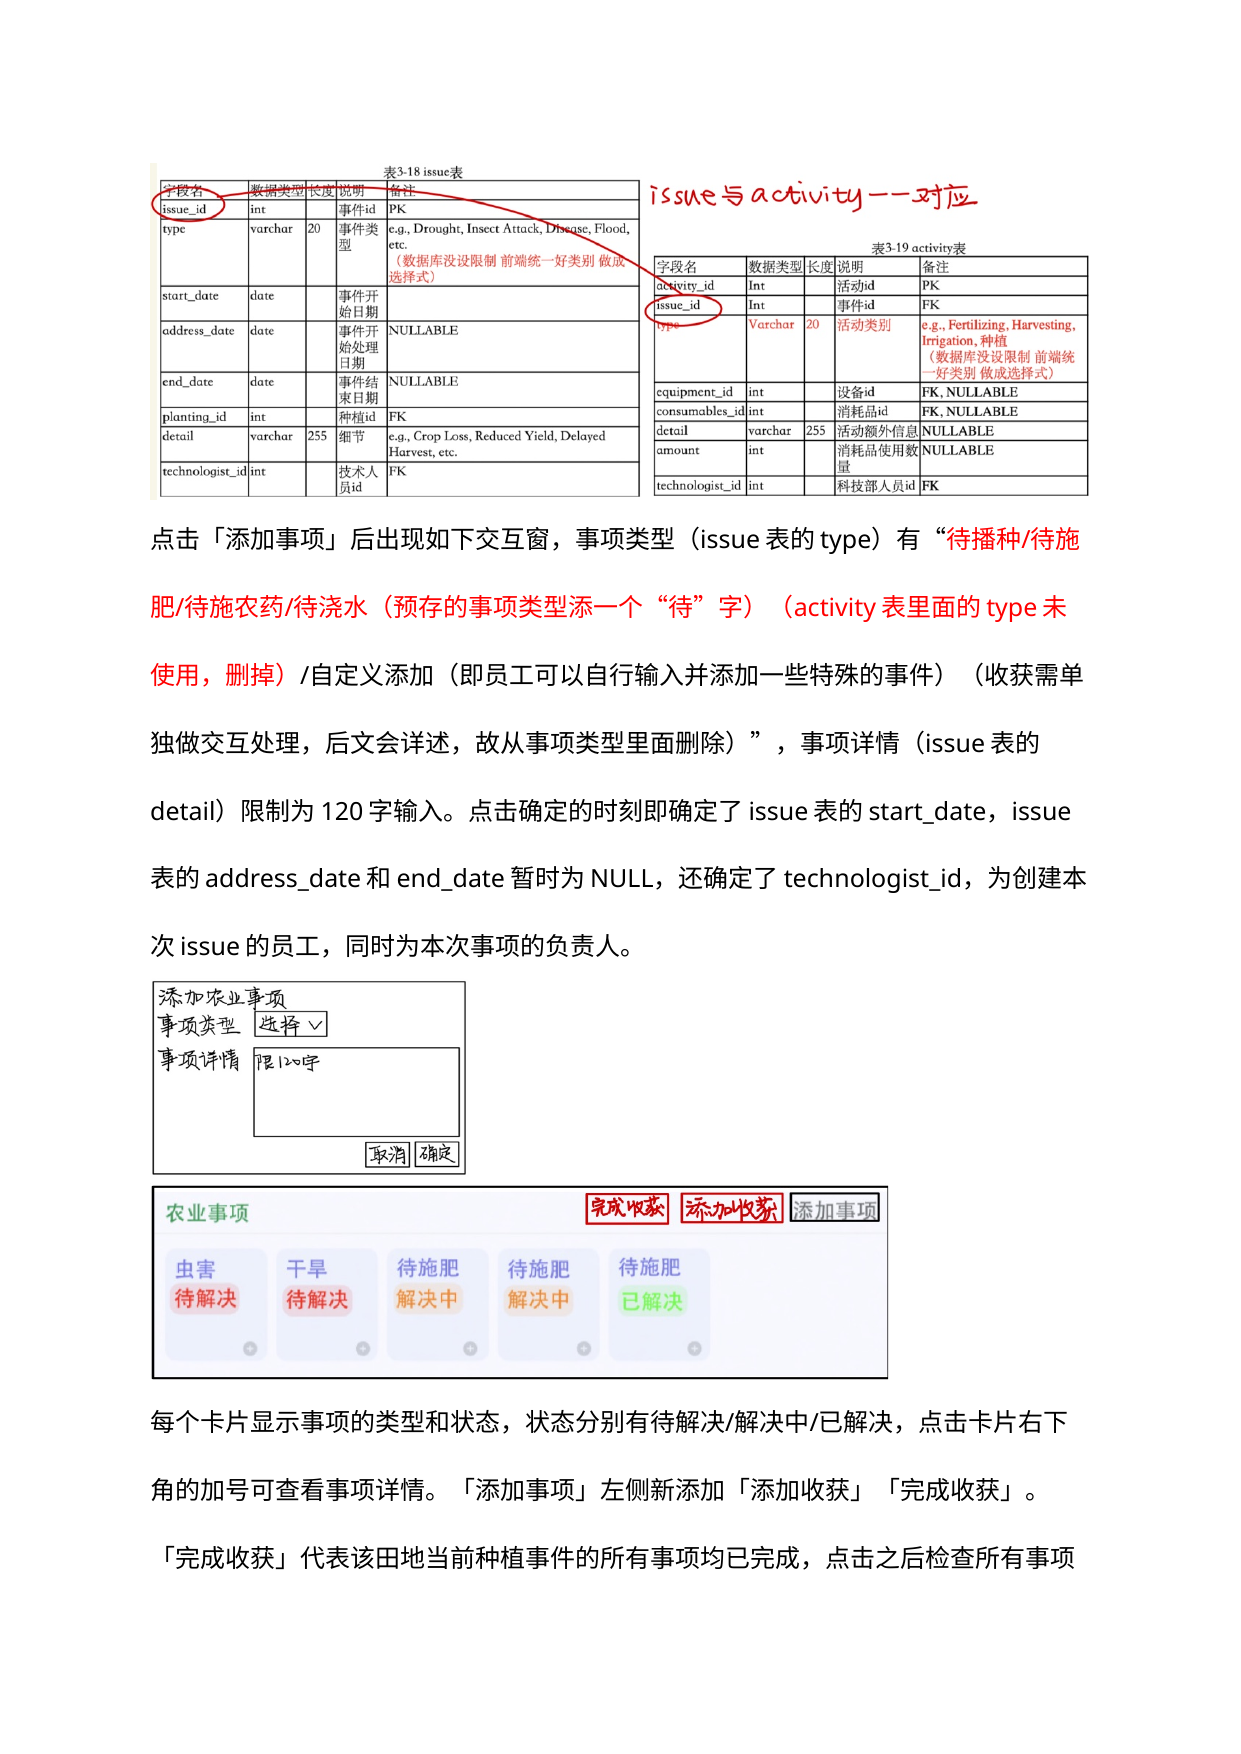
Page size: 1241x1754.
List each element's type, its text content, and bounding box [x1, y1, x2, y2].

picture [150, 978, 469, 1181]
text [150, 1386, 1090, 1590]
picture [150, 1182, 889, 1382]
text 点击「添加事项」后出现如下交互窗，事项类型（issue表的type）有“待播种/待施肥/待施农药/待浇水（预存的事项类型添一个“待”字）（activity表里面的type未使用，删掉）/自定义添加（即员工可以自行输入并添加一些特殊的事件）（收获需单独做交互处理，后文会详述，故从事项类型里面删除）”，事项详情（issue表的detail）限制为120字输入。点击确定的时刻即确定了issue表的start_date，issue表的address_date和end_date暂时为NULL，还确定了technologist_id，为创建本次issue的员工，同时为本次事项的负责人。 [150, 503, 1090, 979]
picture [150, 163, 1091, 500]
